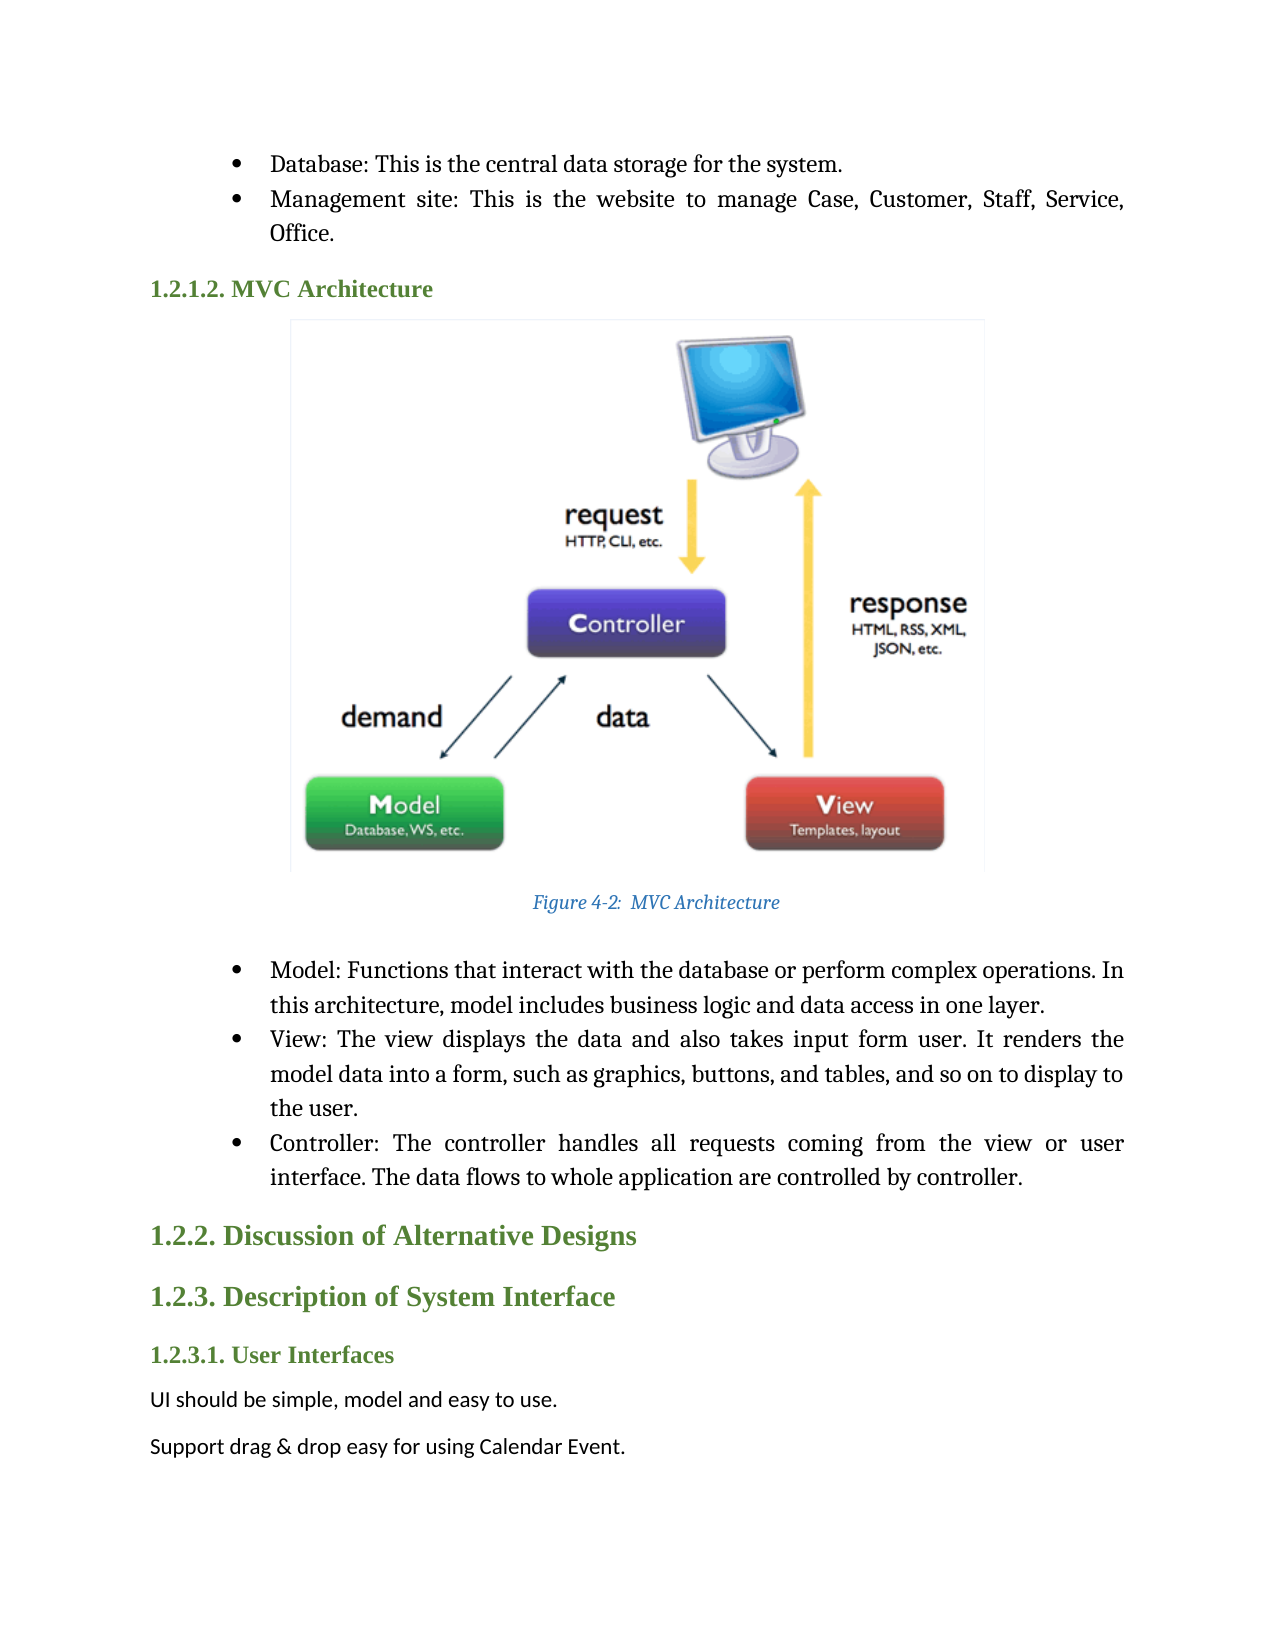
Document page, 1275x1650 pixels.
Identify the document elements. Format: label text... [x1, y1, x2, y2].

picture [290, 319, 985, 872]
list Controller: The controller handles all requests coming from the view or user interface. The data flows to whole application are controlled by controller. [232, 1129, 1125, 1192]
text UI should be simple, model and easy to use. [150, 1385, 1125, 1413]
list Management site: This is the website to manage Case, Customer, Staff, Service, Office. [232, 184, 1125, 248]
subtitle User Interfaces [150, 1341, 1125, 1369]
subtitle Description of System Interface [150, 1279, 1125, 1313]
text Support drag & drop easy for using Calendar Event. [150, 1432, 1125, 1460]
list Database: This is the central data storage for the system. [232, 150, 1125, 179]
text Figure 4-2: MVC Architecture [187, 891, 1125, 914]
list View: The view displays the data and also takes input form user. It renders the model data into a form, such as graphics, buttons, and tables, and so on to display to the user. [232, 1025, 1125, 1123]
subtitle Discussion of Alternative Designs [150, 1218, 1125, 1252]
list Model: Functions that interact with the database or perform complex operations. In this architecture, model includes business logic and data access in one layer. [232, 956, 1125, 1019]
subtitle MVC Architecture [150, 274, 1125, 303]
